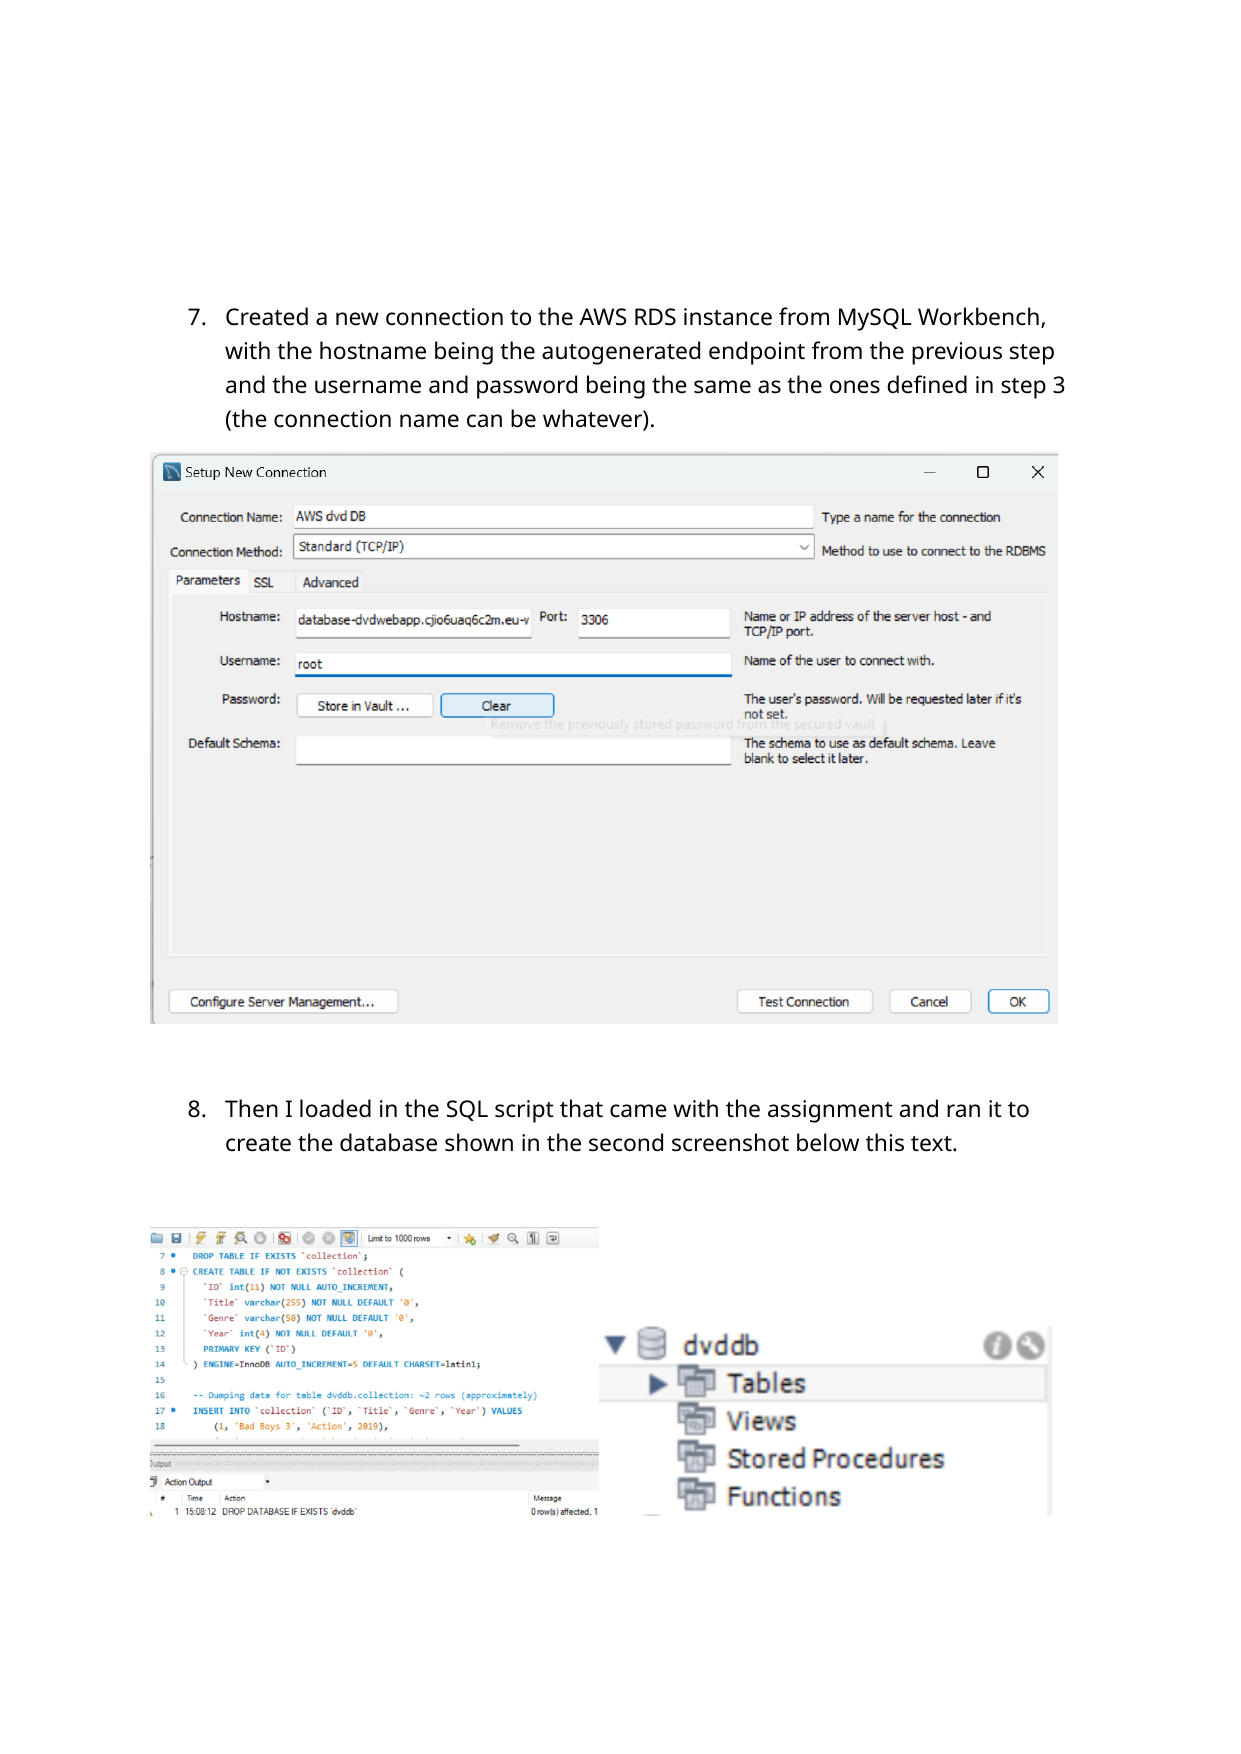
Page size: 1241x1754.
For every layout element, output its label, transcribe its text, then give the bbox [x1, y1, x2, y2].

picture [150, 1227, 1053, 1516]
picture [150, 452, 1059, 1024]
list Created a new connection to the AWS RDS instance from MySQL Workbench, with the hostname being the autogenerated endpoint from the previous step and the username and password being the same as the ones defined in step 3 (the connection name can be whatever). [187, 301, 1090, 434]
list Then I loaded in the SQL script that came with the assignment and ran it to create the database shown in the second screenshot below this text. [187, 1093, 1090, 1158]
